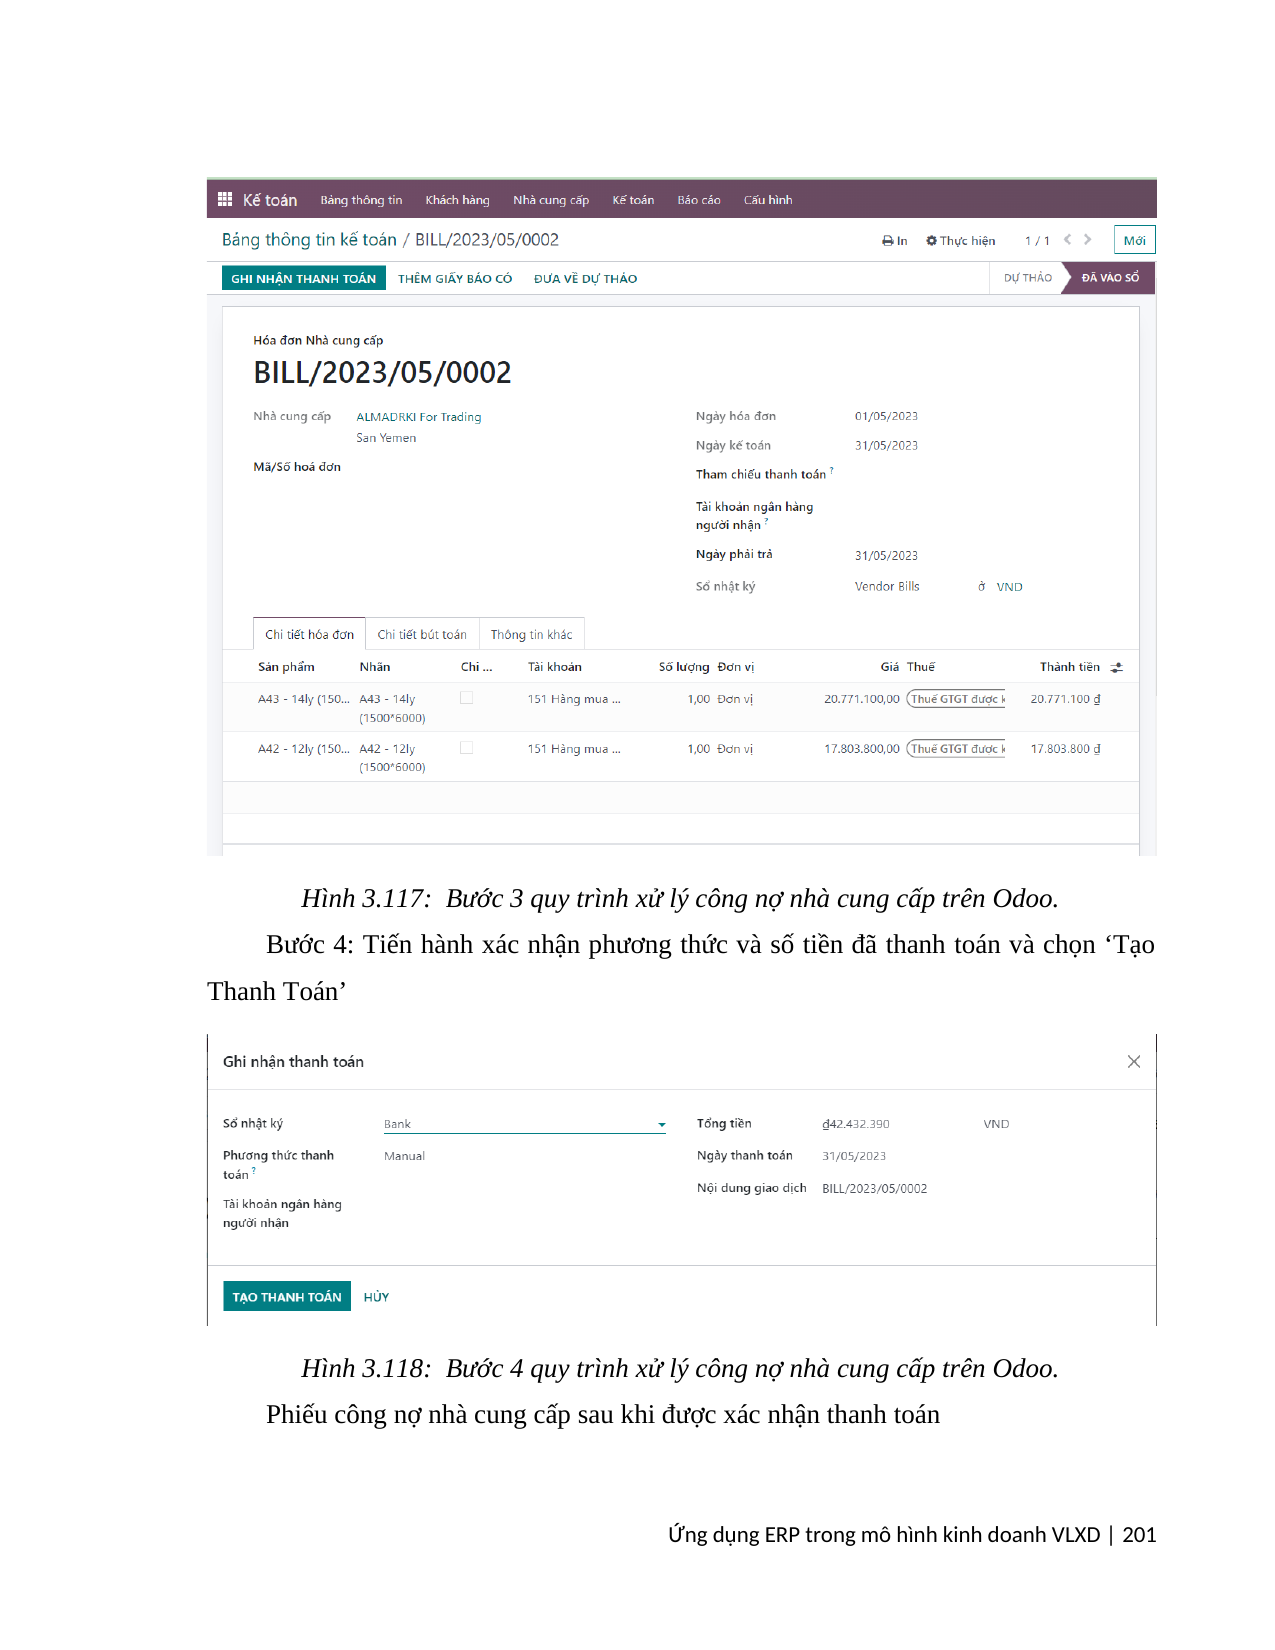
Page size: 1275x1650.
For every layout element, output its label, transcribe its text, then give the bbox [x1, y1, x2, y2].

text Phiếu công nợ nhà cung cấp sau khi được xác nhận thanh toán [207, 1398, 1157, 1429]
text Hình 3.117: Bước 3 quy trình xử lý công nợ nhà cung cấp trên Odoo. [207, 882, 1157, 914]
text Hình 3.118: Bước 4 quy trình xử lý công nợ nhà cung cấp trên Odoo. [207, 1352, 1157, 1383]
picture [206, 1034, 1157, 1326]
picture [206, 177, 1157, 856]
text Bước 4: Tiến hành xác nhận phương thức và số tiền đã thanh toán và chọn ‘Tạo Thanh Toán’ [207, 928, 1157, 1006]
